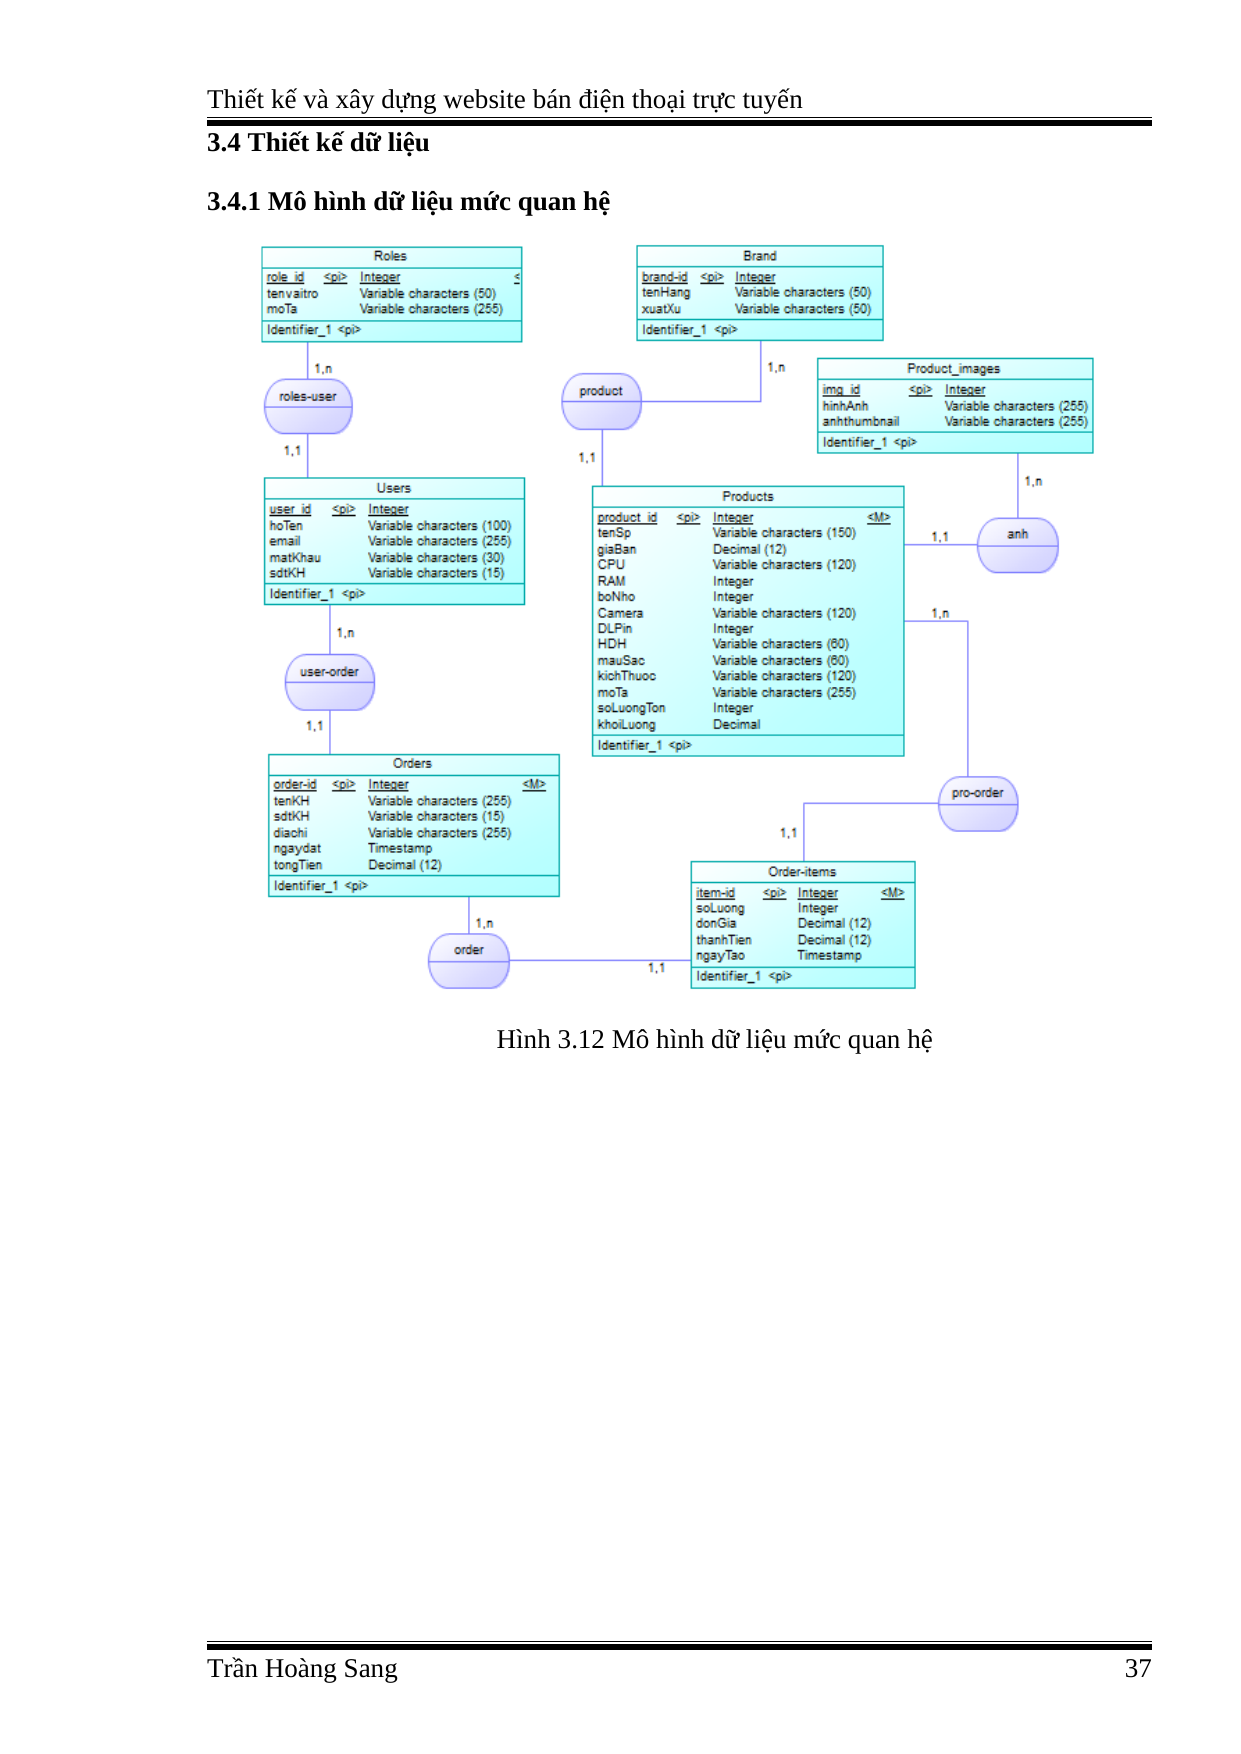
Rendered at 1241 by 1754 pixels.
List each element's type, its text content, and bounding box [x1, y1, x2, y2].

picture [261, 244, 1098, 996]
subtitle Mô hình dữ liệu mức quan hệ [207, 185, 1152, 216]
subtitle Thiết kế dữ liệu [207, 126, 1152, 157]
text Hình . Mô hình dữ liệu mức quan hệ [207, 1024, 1152, 1055]
